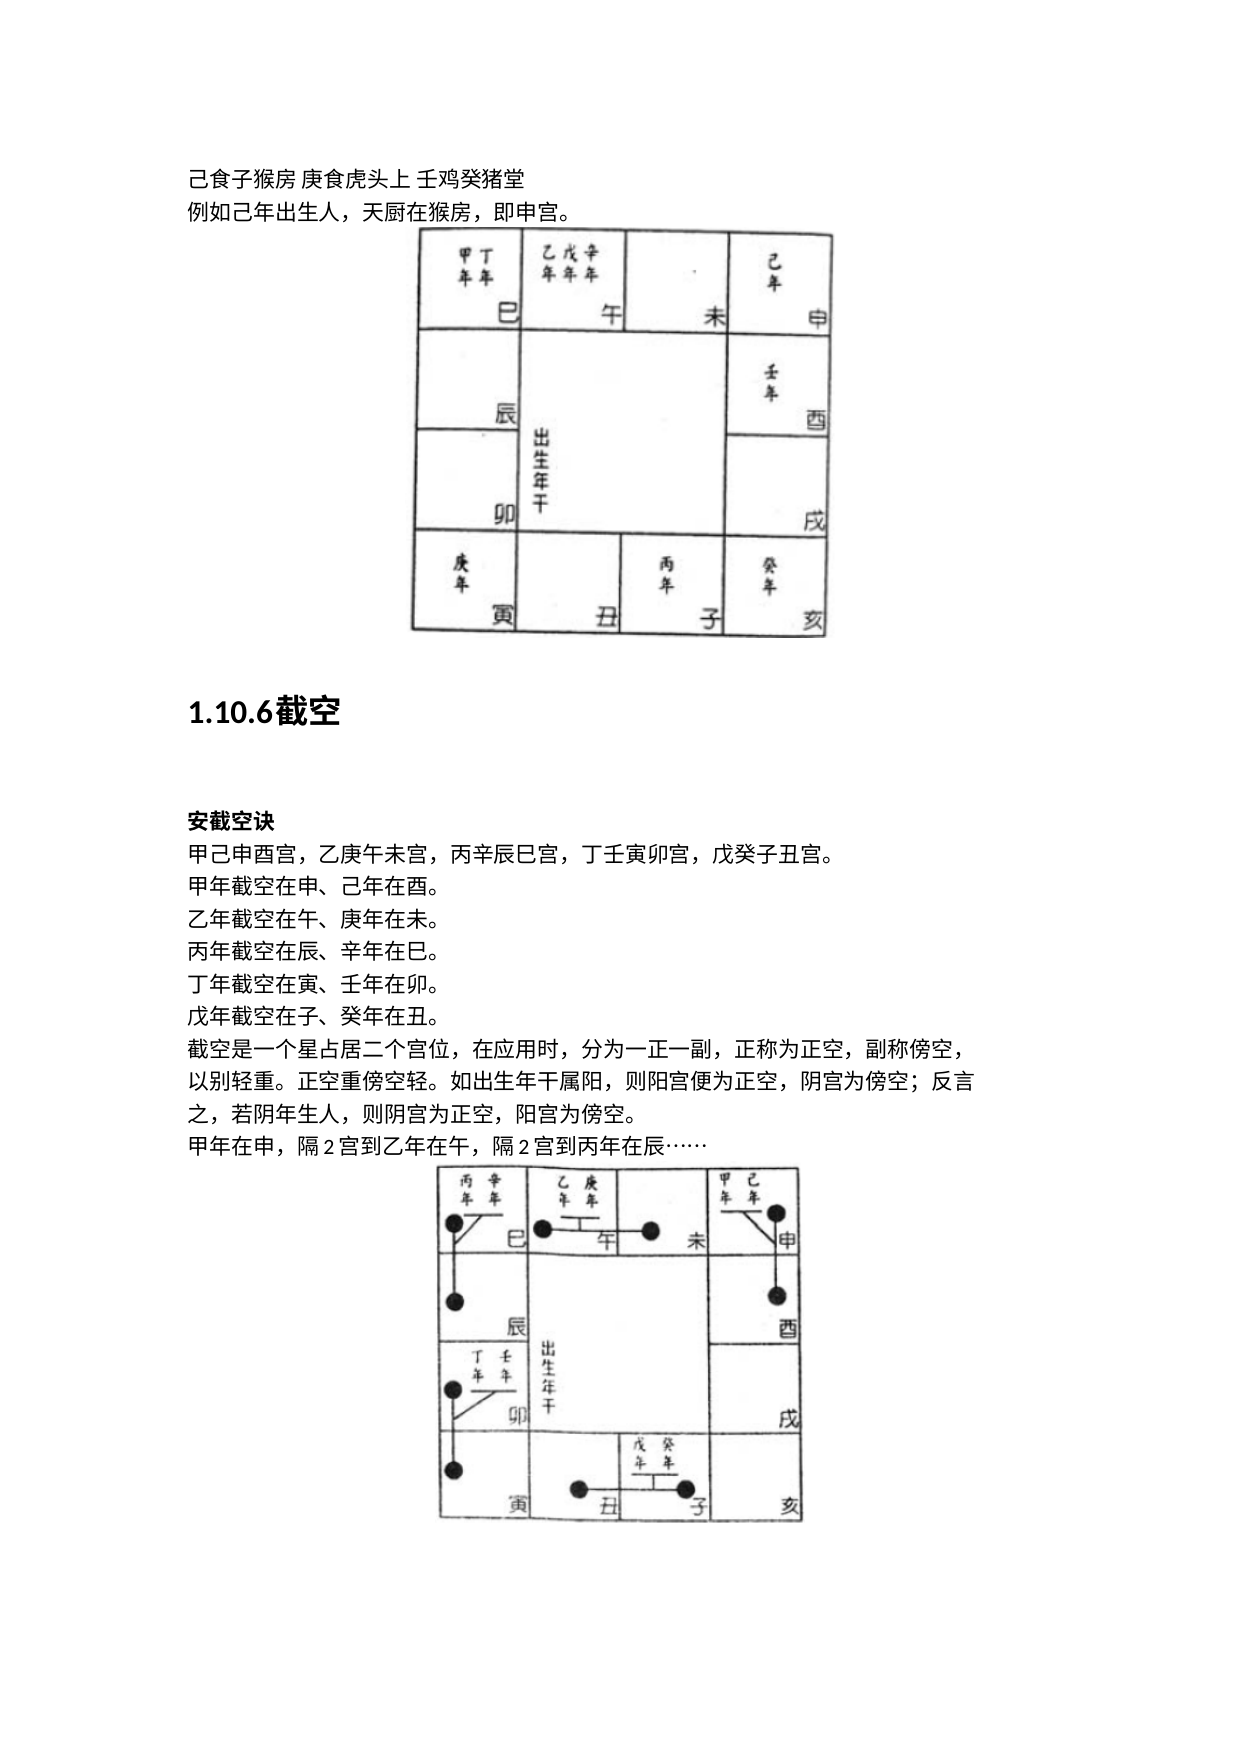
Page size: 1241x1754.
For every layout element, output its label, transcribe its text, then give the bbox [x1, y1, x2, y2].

text 截空是一个星占居二个宫位，在应用时，分为一正一副，正称为正空，副称傍空， [187, 1031, 1053, 1064]
text 甲年在申，隔2宫到乙年在午，隔2宫到丙年在辰…… [187, 1129, 1053, 1161]
text 例如己年出生人，天厨在猴房，即申宫。 [187, 194, 1053, 227]
text 安截空诀 [187, 804, 1053, 836]
picture [405, 227, 836, 638]
picture [435, 1161, 805, 1525]
text 之，若阴年生人，则阴宫为正空，阳宫为傍空。 [187, 1096, 1053, 1129]
text 甲己申酉宫，乙庚午未宫，丙辛辰巳宫，丁壬寅卯宫，戊癸子丑宫。 [187, 836, 1053, 869]
text 甲年截空在申、己年在酉。 [187, 869, 1053, 901]
text 己食子猴房 庚食虎头上 壬鸡癸猪堂 [187, 162, 1053, 194]
text 丁年截空在寅、壬年在卯。 [187, 966, 1053, 999]
subtitle 截空 [187, 677, 1053, 742]
text 以别轻重。正空重傍空轻。如出生年干属阳，则阳宫便为正空，阴宫为傍空；反言 [187, 1064, 1053, 1096]
text 戊年截空在子、癸年在丑。 [187, 999, 1053, 1031]
text 乙年截空在午、庚年在未。 [187, 901, 1053, 934]
text 丙年截空在辰、辛年在巳。 [187, 934, 1053, 966]
